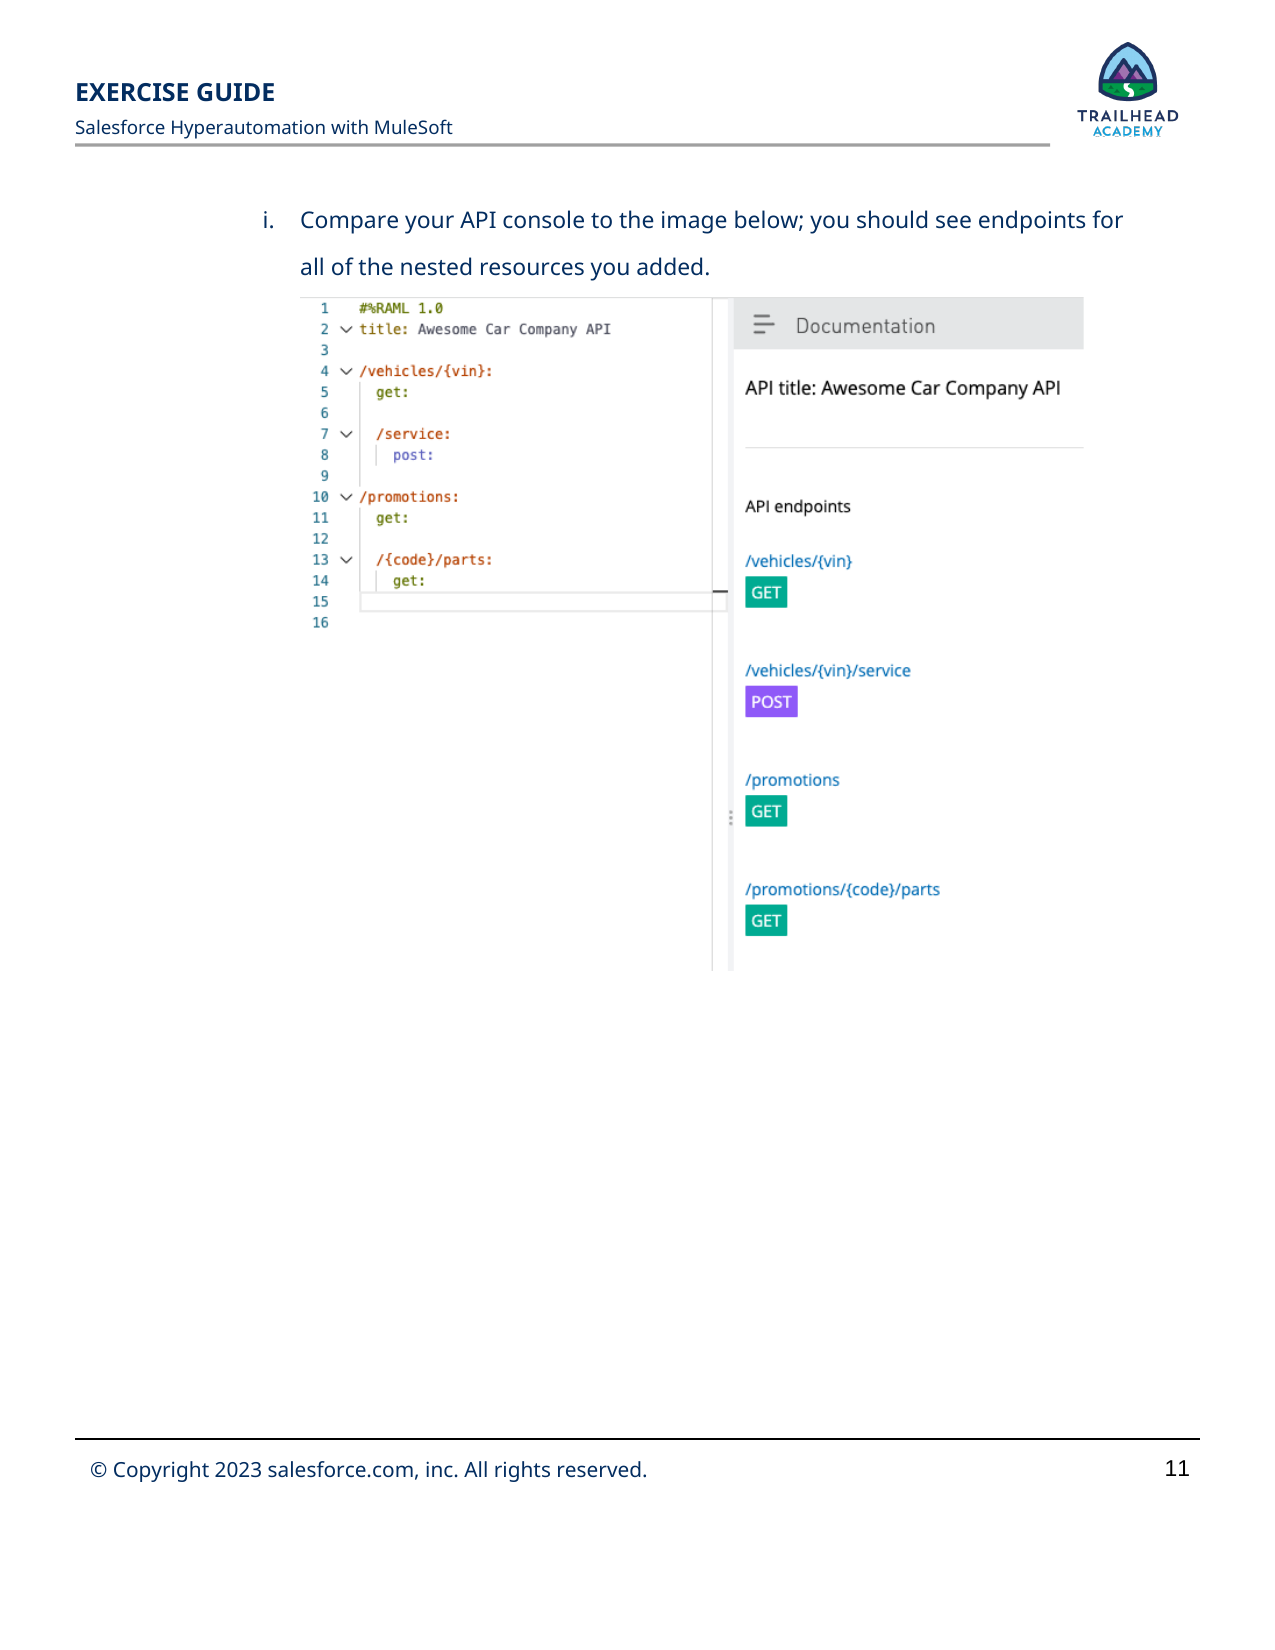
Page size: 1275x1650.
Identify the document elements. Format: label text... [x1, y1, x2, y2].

picture [1076, 41, 1179, 137]
list Compare your API console to the image below; you should see endpoints for all of the nested resources you added. [262, 204, 1125, 282]
picture [300, 297, 1084, 971]
